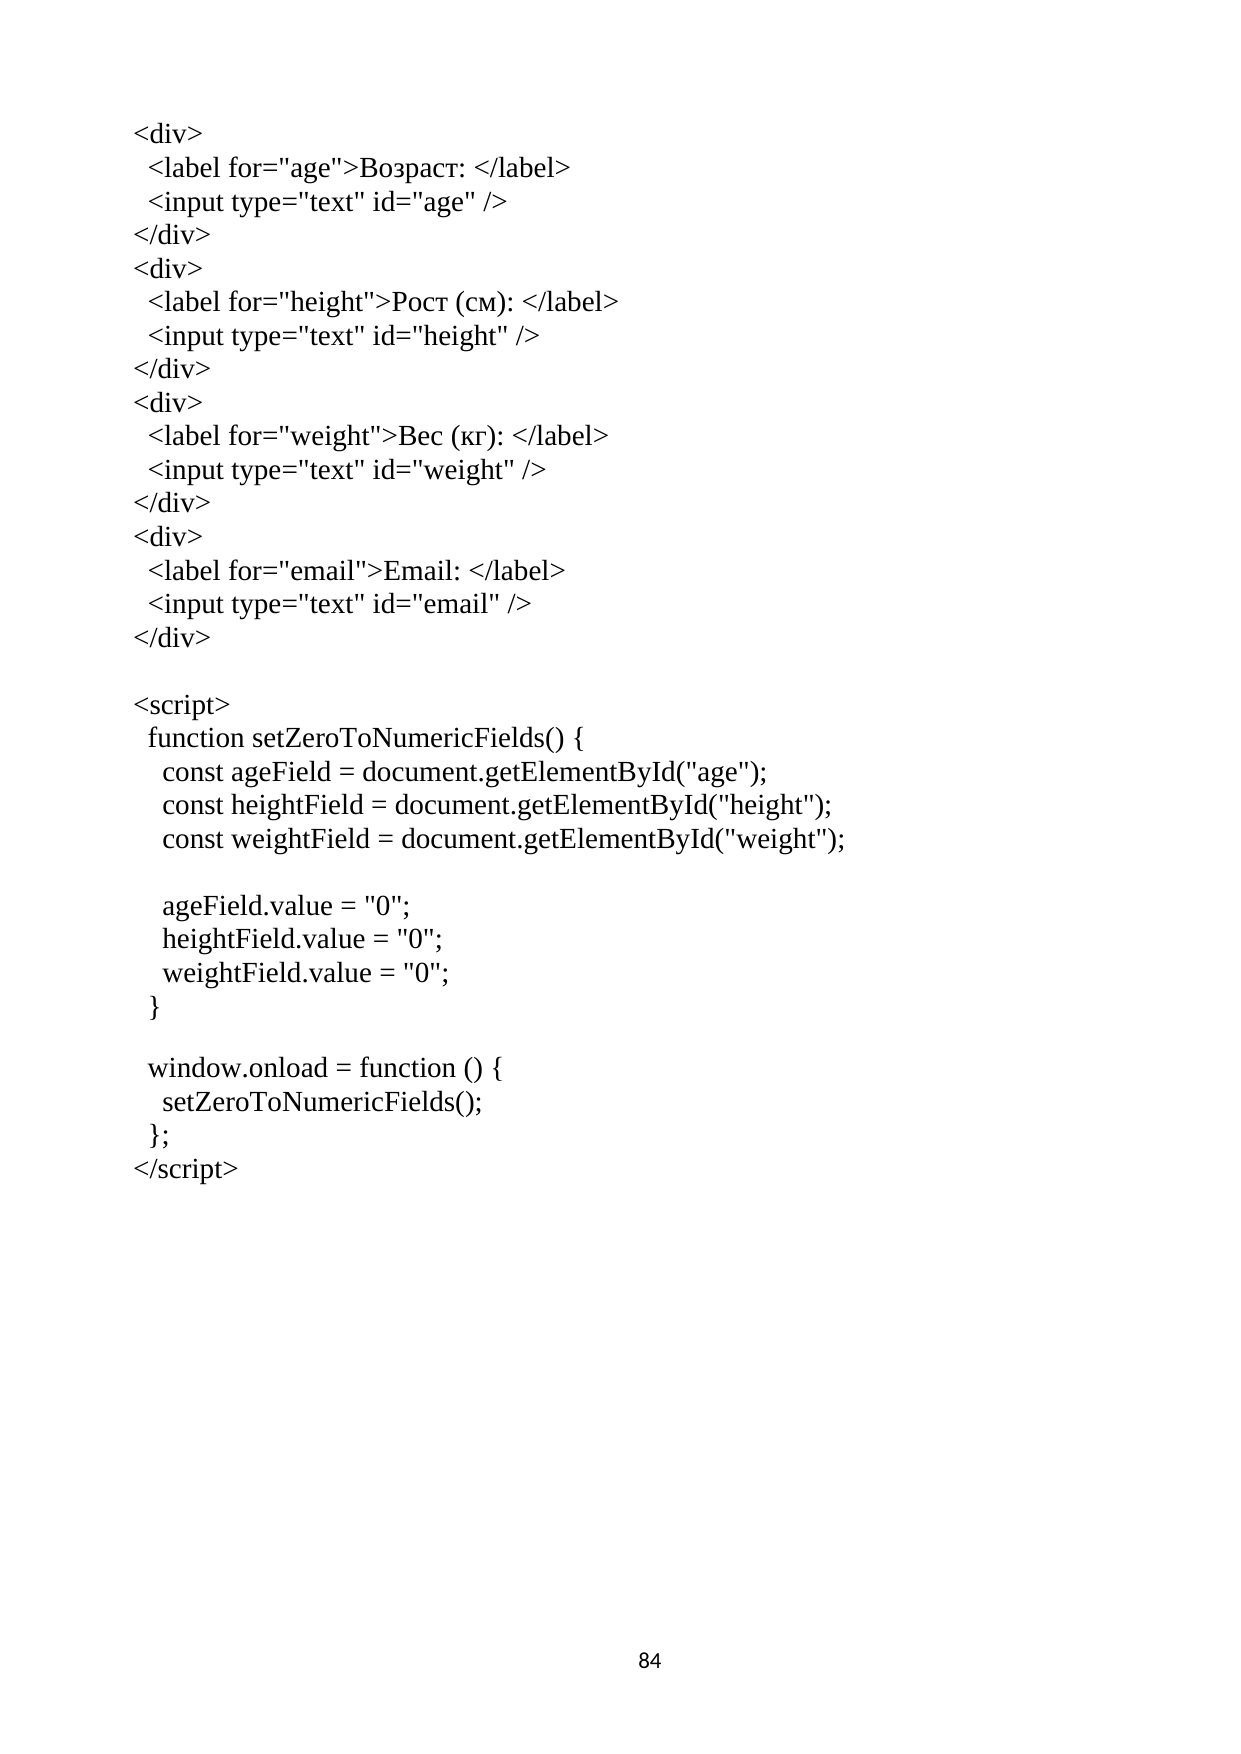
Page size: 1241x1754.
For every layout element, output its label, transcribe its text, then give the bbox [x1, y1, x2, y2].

text <div> [133, 117, 1166, 150]
text <label for="height">Рост (см): </label> [133, 284, 1166, 318]
text <div> [133, 251, 1166, 284]
text <label for="age">Возраст: </label> [133, 150, 1166, 184]
text const heightField = document.getElementById("height"); [133, 787, 1166, 821]
text heightField.value = "0"; [133, 922, 1166, 955]
text <div> [133, 385, 1166, 418]
text <input type="text" id="age" /> [133, 184, 1166, 217]
text </div> [133, 620, 1166, 653]
text <script> [133, 687, 1166, 720]
text </div> [133, 486, 1166, 519]
text const ageField = document.getElementById("age"); [133, 754, 1166, 787]
text function setZeroToNumericFields() { [133, 720, 1166, 754]
text window.onload = function () { [133, 1050, 1166, 1084]
text <div> [133, 519, 1166, 553]
text } [133, 989, 1166, 1022]
text </div> [133, 217, 1166, 251]
text const weightField = document.getElementById("weight"); [133, 821, 1166, 854]
text <input type="text" id="height" /> [133, 318, 1166, 351]
text }; [133, 1117, 1166, 1151]
text weightField.value = "0"; [133, 955, 1166, 989]
text <input type="text" id="weight" /> [133, 452, 1166, 486]
text <label for="weight">Вес (кг): </label> [133, 418, 1166, 452]
text </div> [133, 351, 1166, 385]
text setZeroToNumericFields(); [133, 1084, 1166, 1117]
text <label for="email">Email: </label> [133, 553, 1166, 586]
text </script> [133, 1151, 1166, 1184]
text ageField.value = "0"; [133, 888, 1166, 922]
text <input type="text" id="email" /> [133, 586, 1166, 620]
